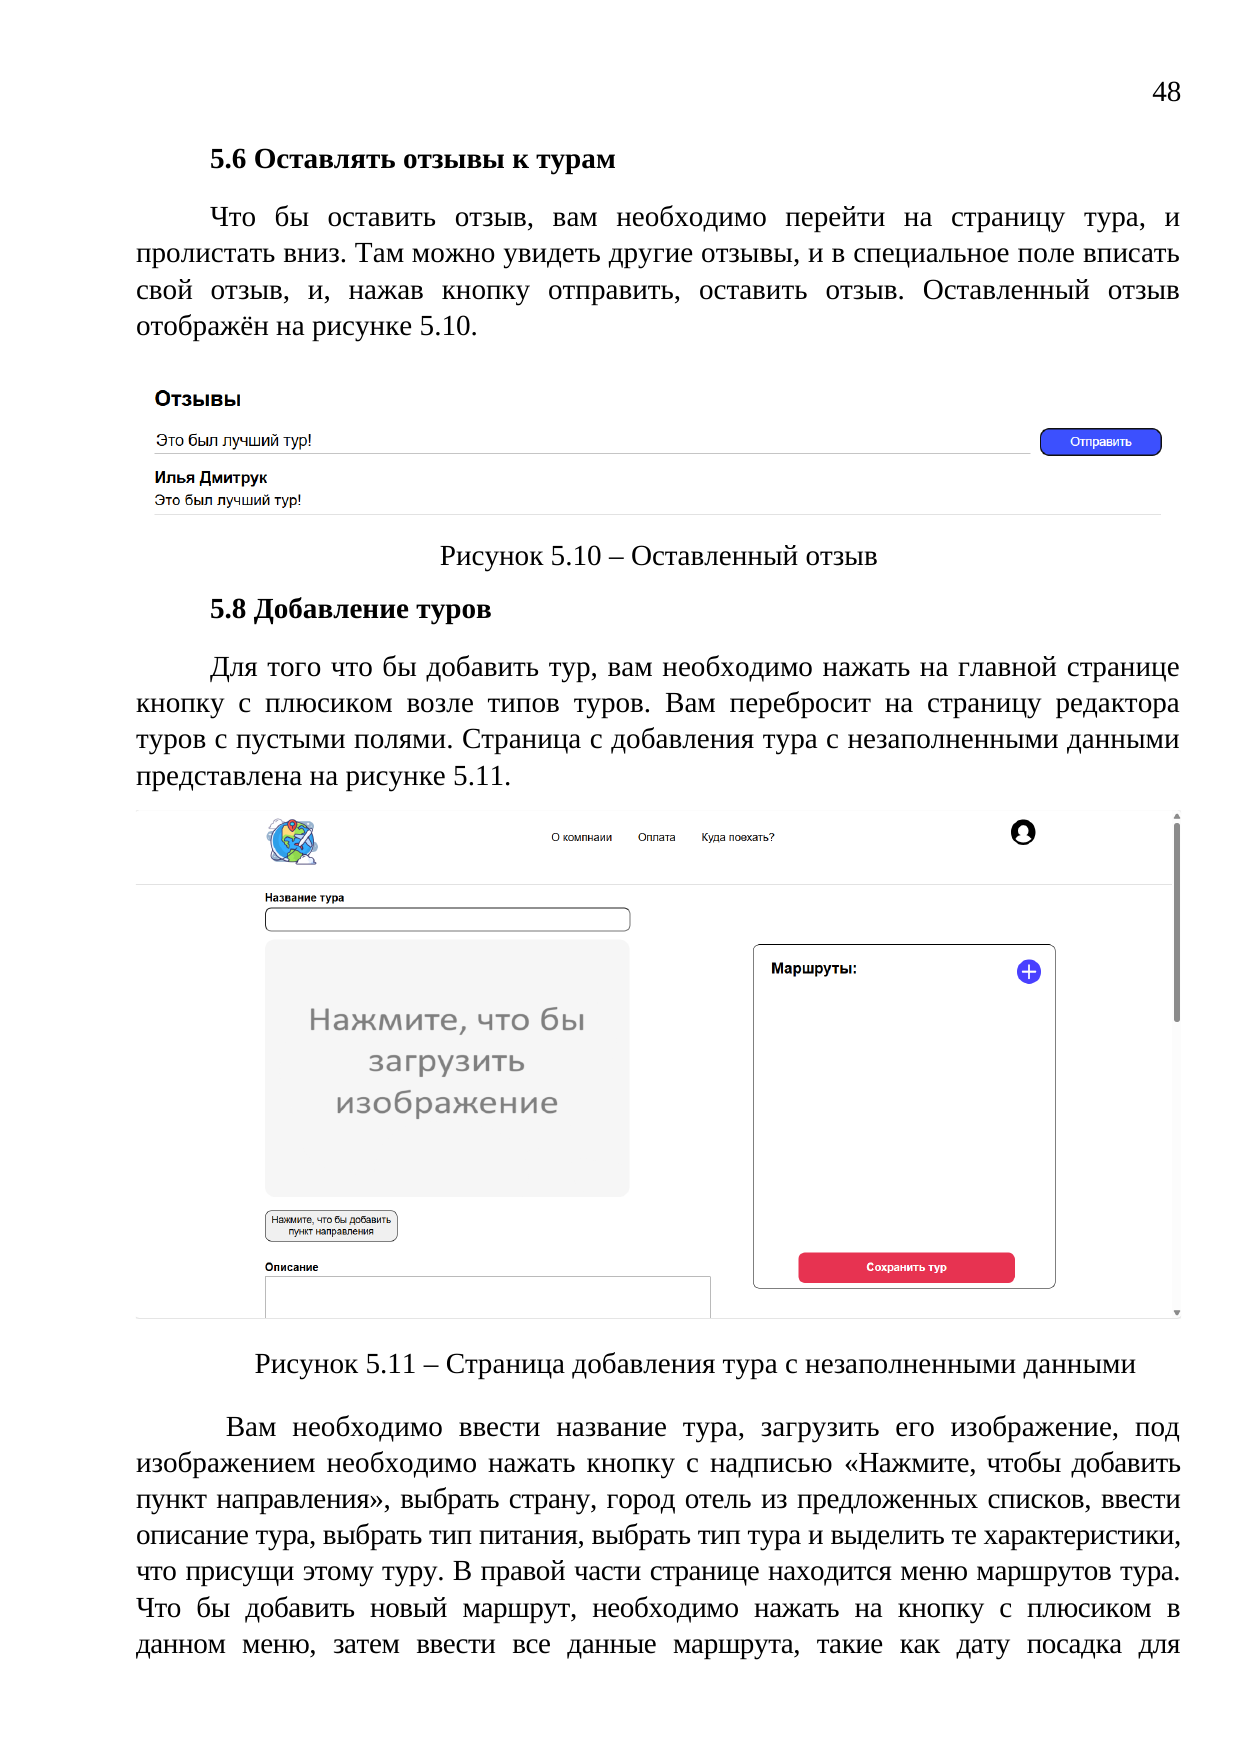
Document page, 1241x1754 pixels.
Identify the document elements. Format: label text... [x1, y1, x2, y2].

text Для того что бы добавить тур, вам необходимо нажать на главной странице кнопку с плюсиком возле типов туров. Вам перебросит на страницу редактора туров с пустыми полями. Страница с добавления тура с незаполненными данными представлена на рисунке 5.11. [136, 649, 1181, 791]
subtitle 5.6 Оставлять отзывы к турам [136, 141, 1181, 174]
subtitle 5.8 Добавление туров [136, 591, 1181, 624]
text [136, 1409, 1181, 1659]
text Рисунок 5.11 – Страница добавления тура с незаполненными данными [136, 1346, 1181, 1380]
picture [135, 360, 1182, 519]
picture [135, 810, 1182, 1319]
text Что бы оставить отзыв, вам необходимо перейти на страницу тура, и пролистать вниз. Там можно увидеть другие отзывы, и в специальное поле вписать свой отзыв, и, нажав кнопку отправить, оставить отзыв. Оставленный отзыв отображён на рисунке 5.10. [136, 199, 1181, 341]
text Рисунок 5.10 – Оставленный отзыв [136, 538, 1181, 571]
